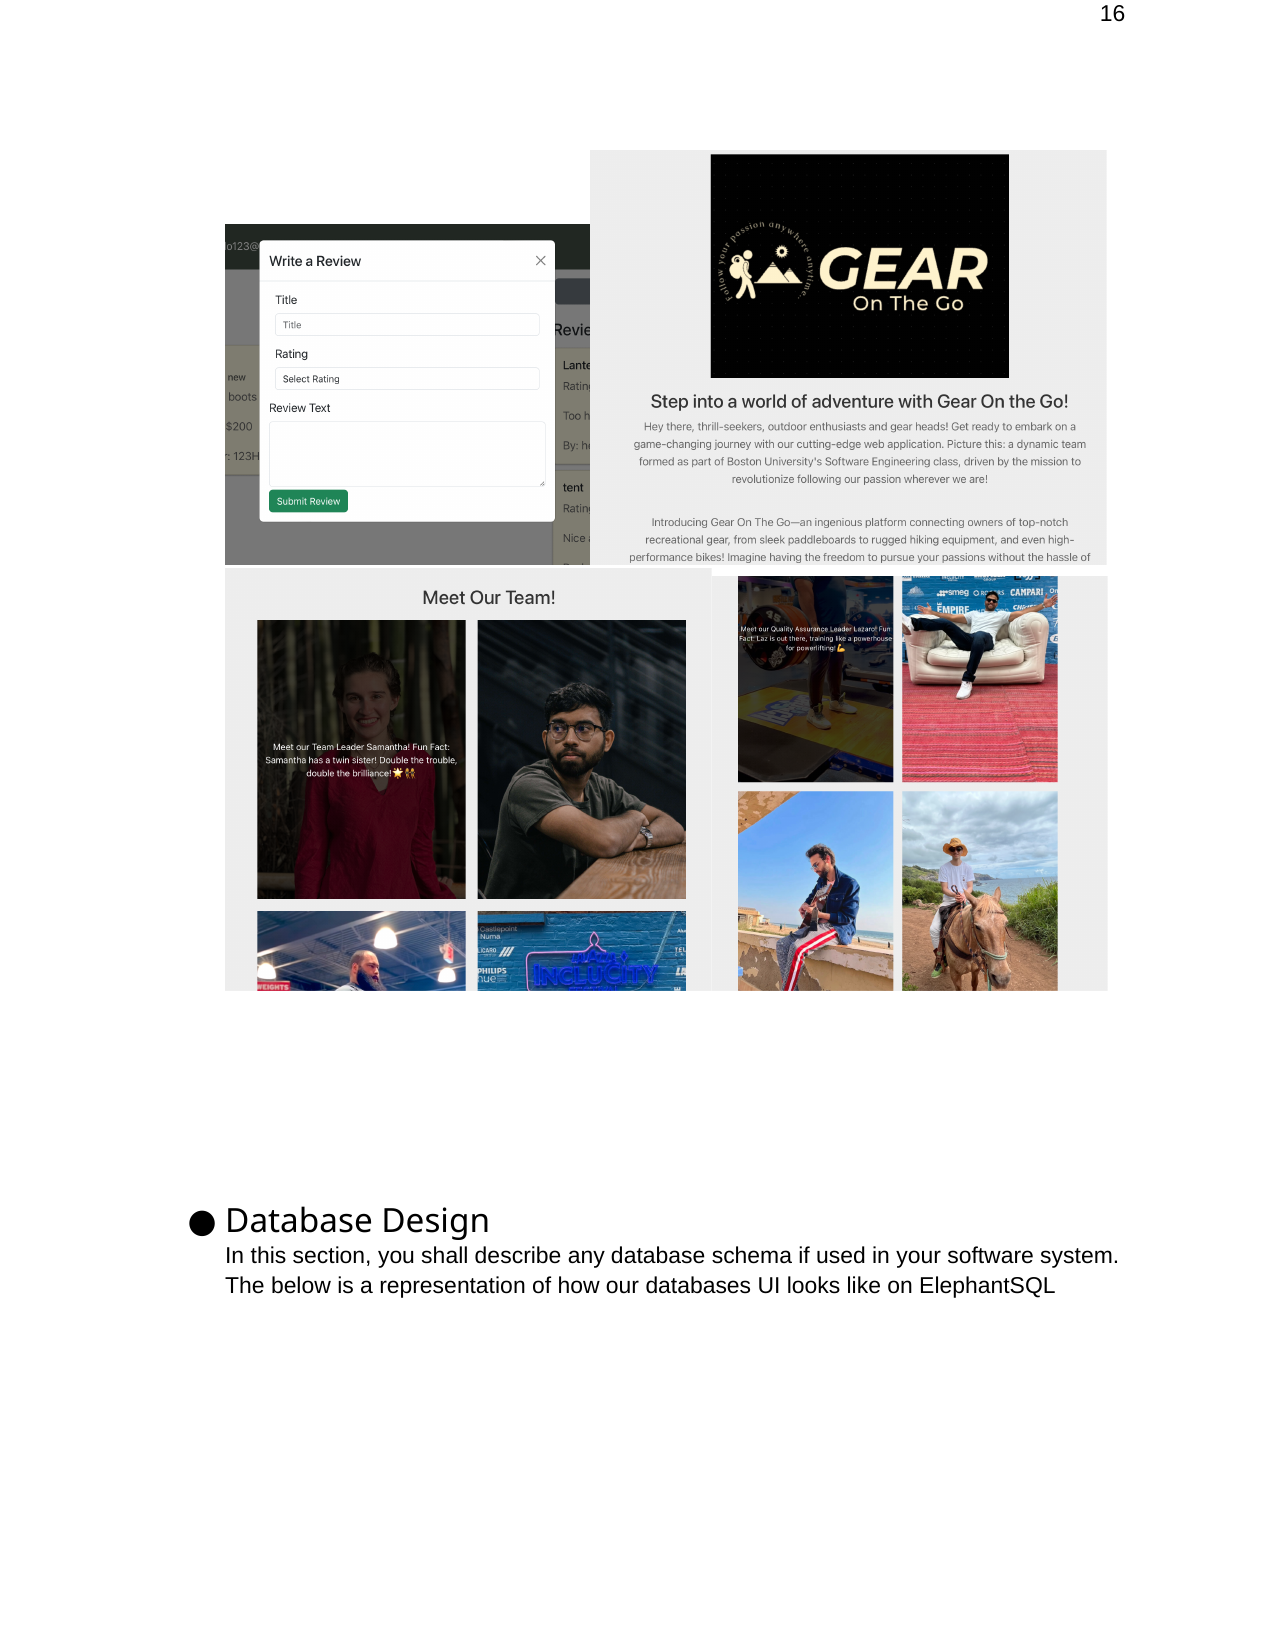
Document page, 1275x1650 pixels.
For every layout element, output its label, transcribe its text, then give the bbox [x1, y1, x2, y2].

picture [937, 576, 964, 583]
picture [974, 576, 1006, 581]
text The below is a representation of how our databases UI looks like on ElephantSQL [225, 1272, 1125, 1298]
picture [225, 568, 1108, 991]
picture [225, 150, 1107, 565]
subtitle Database Design [187, 1197, 1125, 1242]
text In this section, you shall describe any database schema if used in your software system. [225, 1242, 1125, 1268]
